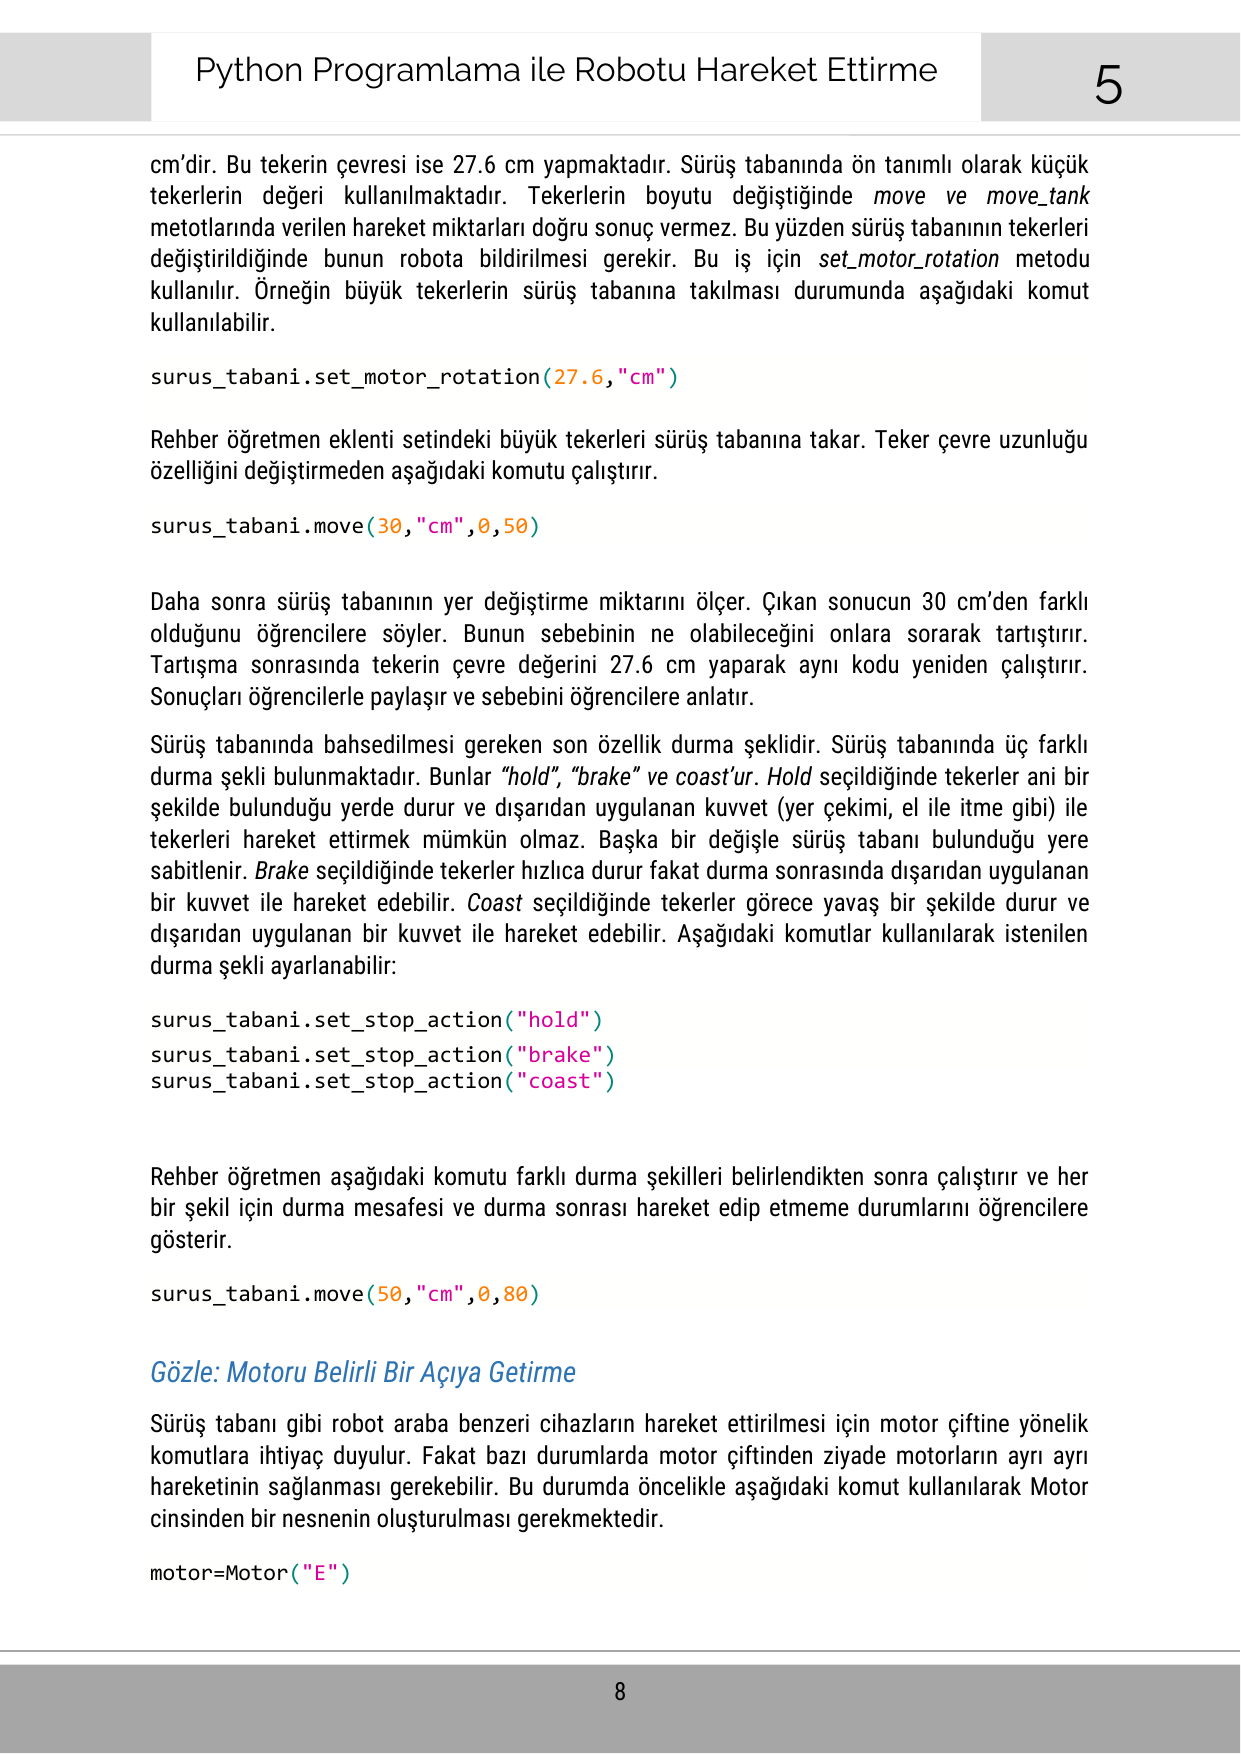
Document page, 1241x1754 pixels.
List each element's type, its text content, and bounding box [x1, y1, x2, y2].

text surus_tabani.move(50,"cm",0,80) [150, 1273, 1090, 1308]
text Daha sonra sürüş tabanının yer değiştirme miktarını ölçer. Çıkan sonucun 30 cm’den farklı olduğunu öğrencilere söyler. Bunun sebebinin ne olabileceğini onlara sorarak tartıştırır. Tartışma sonrasında tekerin çevre değerini 27.6 cm yaparak aynı kodu yeniden çalıştırır. Sonuçları öğrencilerle paylaşır ve sebebini öğrencilere anlatır. [150, 587, 1090, 711]
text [150, 150, 1090, 337]
text surus_tabani.move(30,"cm",0,50) [150, 504, 1090, 539]
text surus_tabani.set_stop_action("hold") [150, 999, 1090, 1034]
text Rehber öğretmen eklenti setindeki büyük tekerleri sürüş tabanına takar. Teker çevre uzunluğu özelliğini değiştirmeden aşağıdaki komutu çalıştırır. [150, 425, 1090, 486]
subtitle Gözle: Motoru Belirli Bir Açıya Getirme [150, 1356, 1090, 1390]
text surus_tabani.set_stop_action("coast") [150, 1068, 1090, 1095]
text Rehber öğretmen aşağıdaki komutu farklı durma şekilleri belirlendikten sonra çalıştırır ve her bir şekil için durma mesafesi ve durma sonrası hareket edip etmeme durumlarını öğrencilere gösterir. [150, 1162, 1090, 1254]
text surus_tabani.set_motor_rotation(27.6,"cm") [150, 356, 1090, 390]
text motor=Motor("E") [150, 1552, 1090, 1587]
text Sürüş tabanı gibi robot araba benzeri cihazların hareket ettirilmesi için motor çiftine yönelik komutlara ihtiyaç duyulur. Fakat bazı durumlarda motor çiftinden ziyade motorların ayrı ayrı hareketinin sağlanması gerekebilir. Bu durumda öncelikle aşağıdaki komut kullanılarak Motor cinsinden bir nesnenin oluşturulması gerekmektedir. [150, 1409, 1090, 1533]
text Sürüş tabanında bahsedilmesi gereken son özellik durma şeklidir. Sürüş tabanında üç farklı durma şekli bulunmaktadır. Bunlar “hold”, “brake” ve coast’ur. Hold seçildiğinde tekerler ani bir şekilde bulunduğu yerde durur ve dışarıdan uygulanan kuvvet (yer çekimi, el ile itme gibi) ile tekerleri hareket ettirmek mümkün olmaz. Başka bir değişle sürüş tabanı bulunduğu yere sabitlenir. Brake seçildiğinde tekerler hızlıca durur fakat durma sonrasında dışarıdan uygulanan bir kuvvet ile hareket edebilir. Coast seçildiğinde tekerler görece yavaş bir şekilde durur ve dışarıdan uygulanan bir kuvvet ile hareket edebilir. Aşağıdaki komutlar kullanılarak istenilen durma şekli ayarlanabilir: [150, 730, 1090, 980]
text surus_tabani.set_stop_action("brake") [150, 1034, 1090, 1068]
